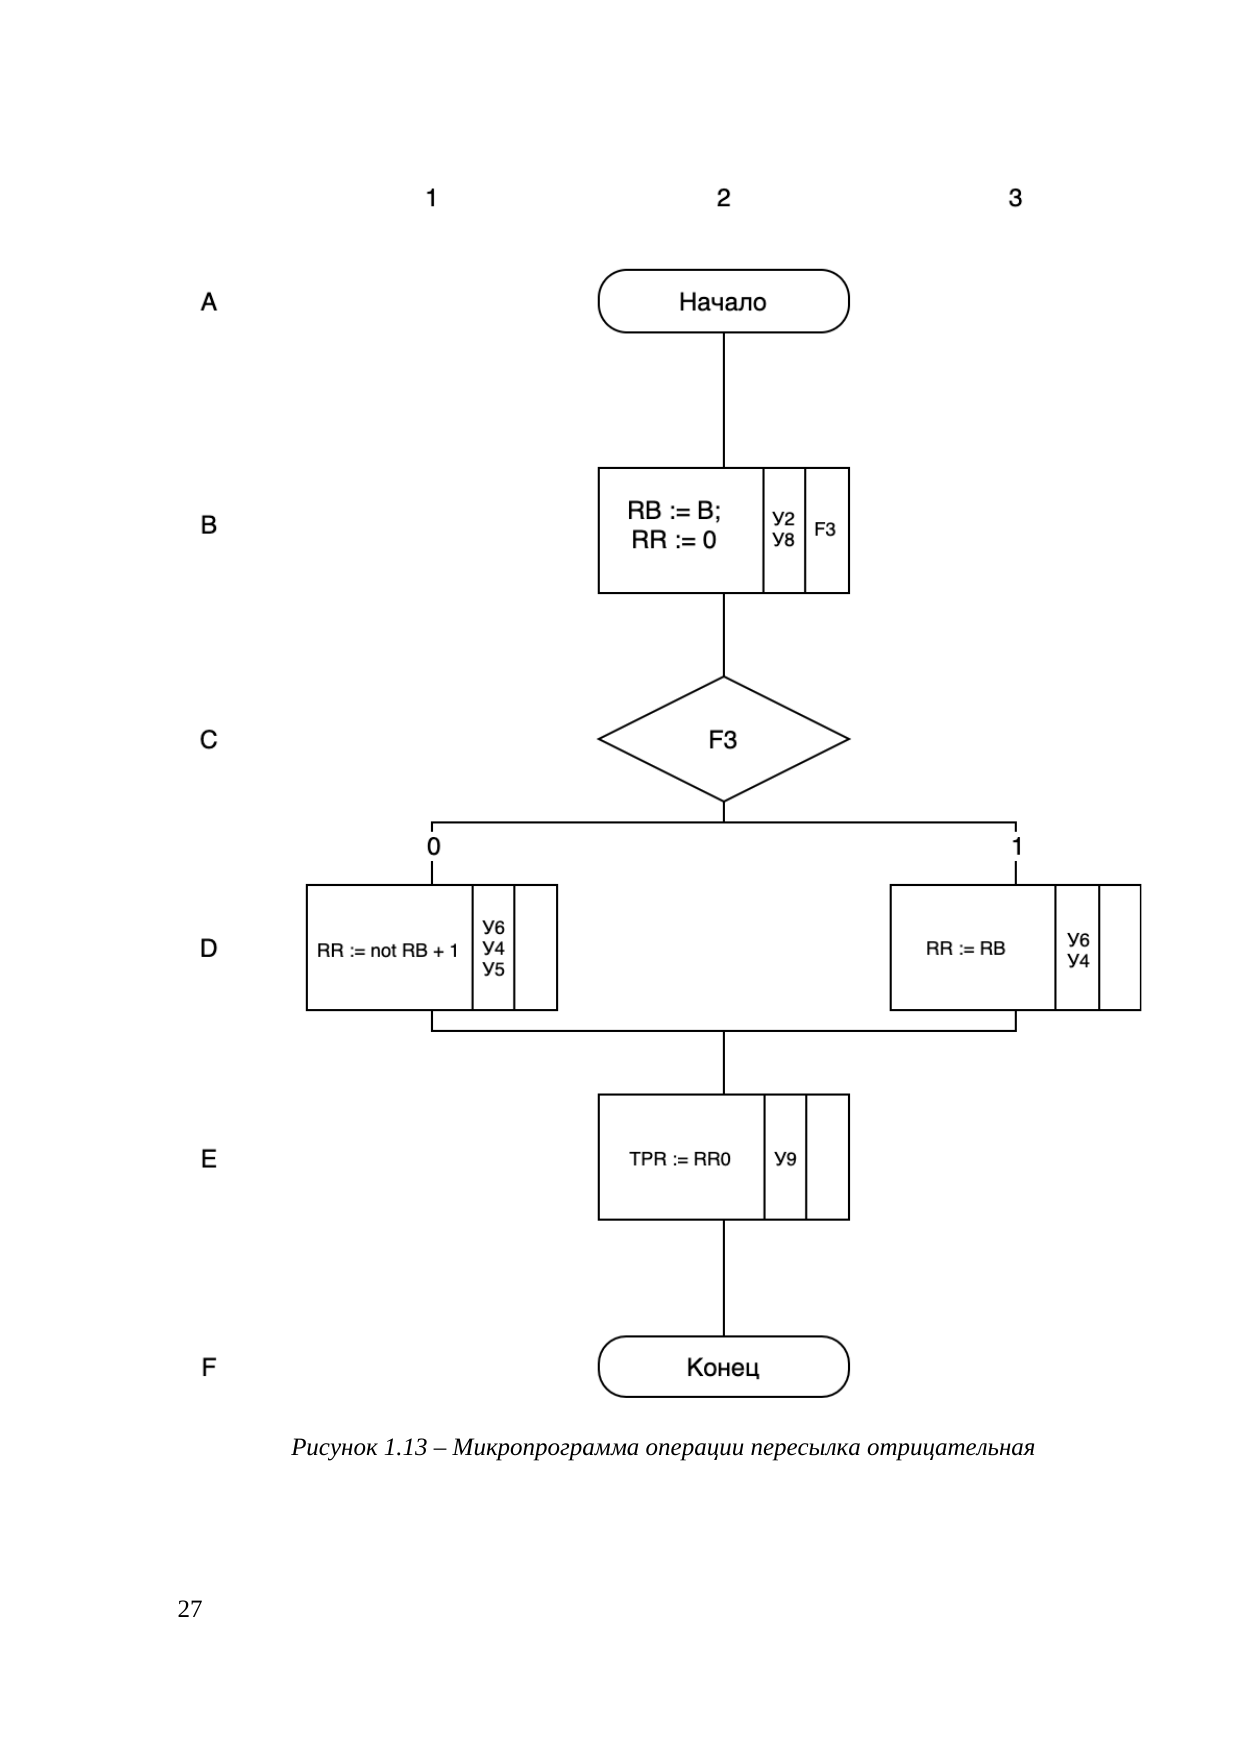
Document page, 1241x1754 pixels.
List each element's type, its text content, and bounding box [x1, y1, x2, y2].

picture [187, 175, 1142, 1399]
text Рисунок 1.13 – Микропрограмма операции пересылка отрицательная [177, 1432, 1152, 1461]
